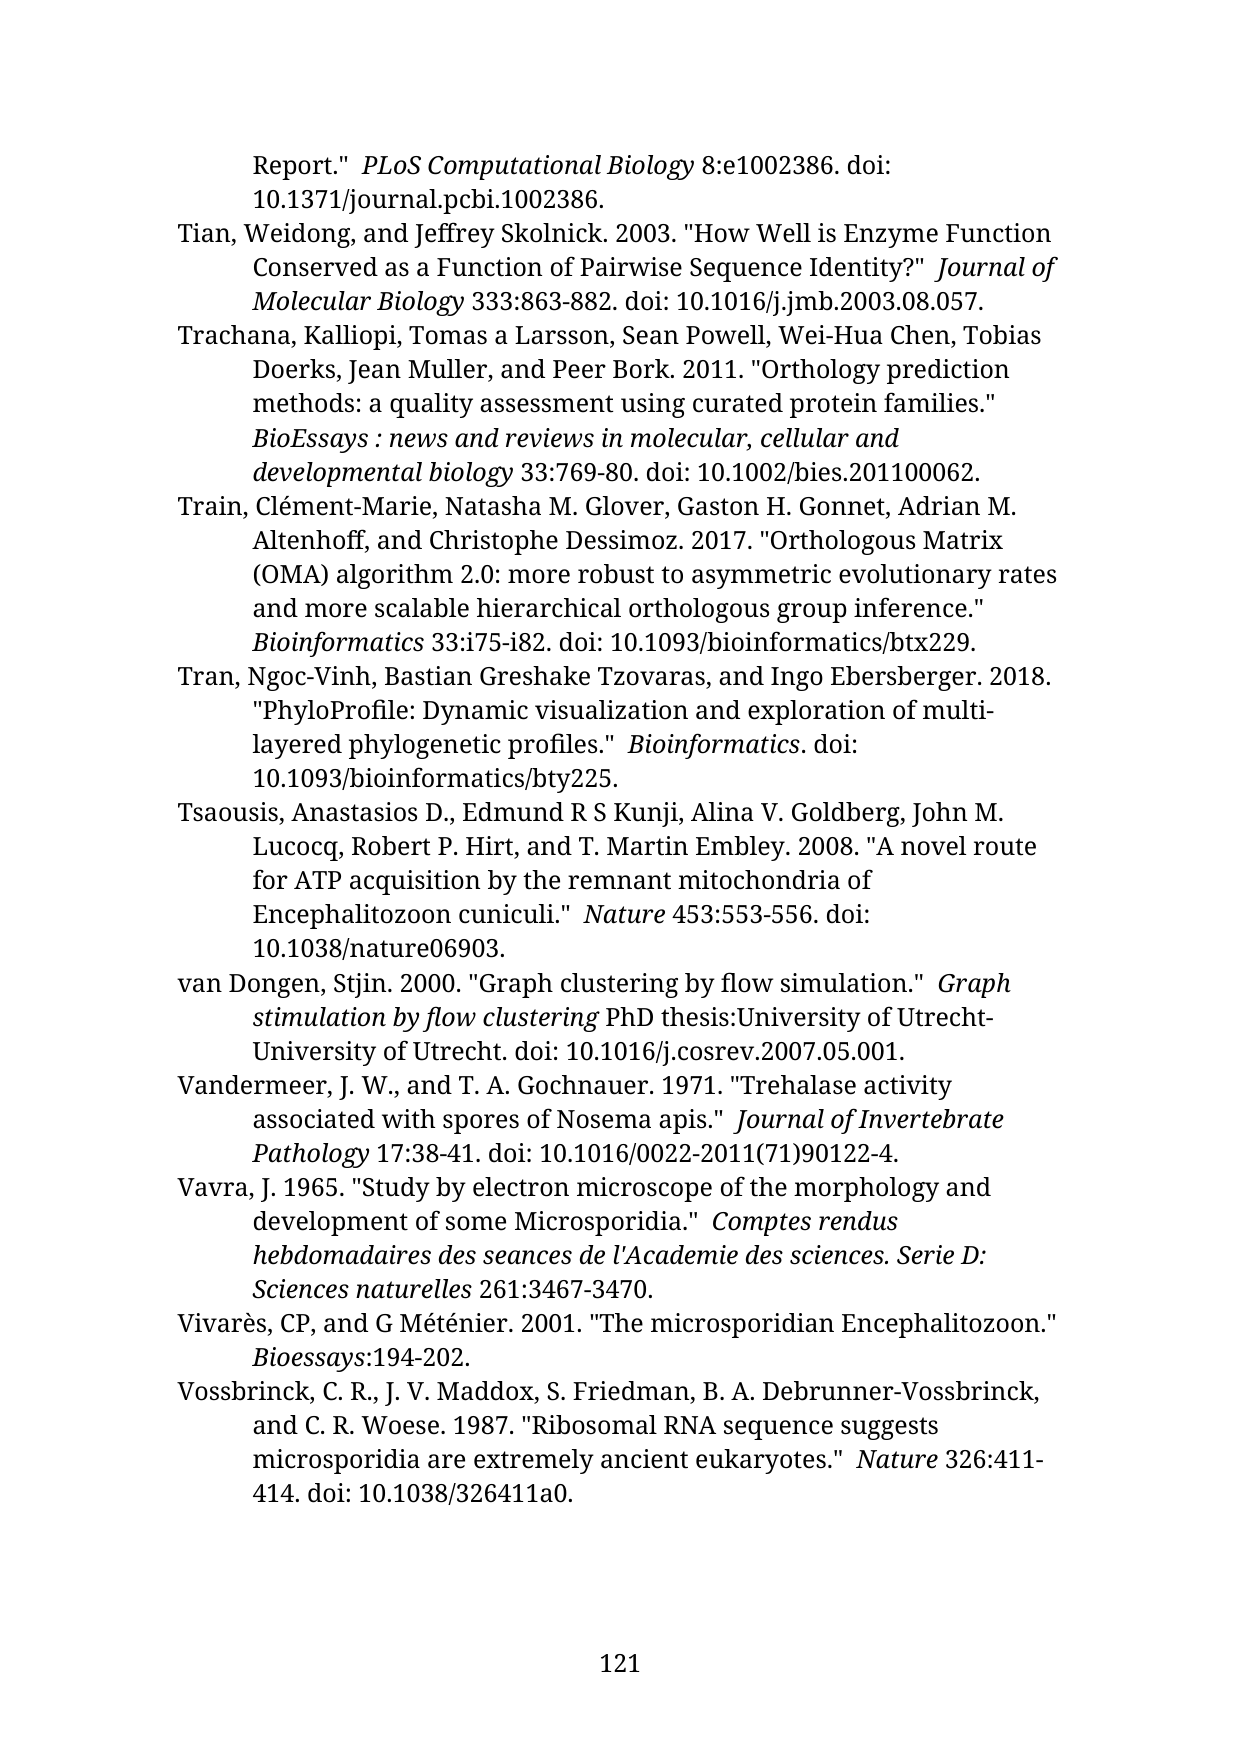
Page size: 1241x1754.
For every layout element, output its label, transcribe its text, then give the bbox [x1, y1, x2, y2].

text van Dongen, Stjin. 2000. "Graph clustering by flow simulation." Graph stimulation by flow clustering PhD thesis:University of Utrecht-University of Utrecht. doi: 10.1016/j.cosrev.2007.05.001. [177, 965, 1063, 1067]
text Vavra, J. 1965. "Study by electron microscope of the morphology and development of some Microsporidia." Comptes rendus hebdomadaires des seances de l'Academie des sciences. Serie D: Sciences naturelles 261:3467-3470. [177, 1169, 1063, 1306]
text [177, 148, 1063, 216]
text Train, Clément-Marie, Natasha M. Glover, Gaston H. Gonnet, Adrian M. Altenhoff, and Christophe Dessimoz. 2017. "Orthologous Matrix (OMA) algorithm 2.0: more robust to asymmetric evolutionary rates and more scalable hierarchical orthologous group inference." Bioinformatics 33:i75-i82. doi: 10.1093/bioinformatics/btx229. [177, 488, 1063, 659]
text Tsaousis, Anastasios D., Edmund R S Kunji, Alina V. Goldberg, John M. Lucocq, Robert P. Hirt, and T. Martin Embley. 2008. "A novel route for ATP acquisition by the remnant mitochondria of Encephalitozoon cuniculi." Nature 453:553-556. doi: 10.1038/nature06903. [177, 795, 1063, 965]
text Vivarès, CP, and G Méténier. 2001. "The microsporidian Encephalitozoon." Bioessays:194-202. [177, 1306, 1063, 1374]
text Vossbrinck, C. R., J. V. Maddox, S. Friedman, B. A. Debrunner-Vossbrinck, and C. R. Woese. 1987. "Ribosomal RNA sequence suggests microsporidia are extremely ancient eukaryotes." Nature 326:411-414. doi: 10.1038/326411a0. [177, 1374, 1063, 1510]
text Tran, Ngoc-Vinh, Bastian Greshake Tzovaras, and Ingo Ebersberger. 2018. "PhyloProfile: Dynamic visualization and exploration of multi-layered phylogenetic profiles." Bioinformatics. doi: 10.1093/bioinformatics/bty225. [177, 659, 1063, 795]
text Trachana, Kalliopi, Tomas a Larsson, Sean Powell, Wei-Hua Chen, Tobias Doerks, Jean Muller, and Peer Bork. 2011. "Orthology prediction methods: a quality assessment using curated protein families." BioEssays : news and reviews in molecular, cellular and developmental biology 33:769-80. doi: 10.1002/bies.201100062. [177, 318, 1063, 488]
text Tian, Weidong, and Jeffrey Skolnick. 2003. "How Well is Enzyme Function Conserved as a Function of Pairwise Sequence Identity?" Journal of Molecular Biology 333:863-882. doi: 10.1016/j.jmb.2003.08.057. [177, 216, 1063, 318]
text Vandermeer, J. W., and T. A. Gochnauer. 1971. "Trehalase activity associated with spores of Nosema apis." Journal of Invertebrate Pathology 17:38-41. doi: 10.1016/0022-2011(71)90122-4. [177, 1067, 1063, 1169]
